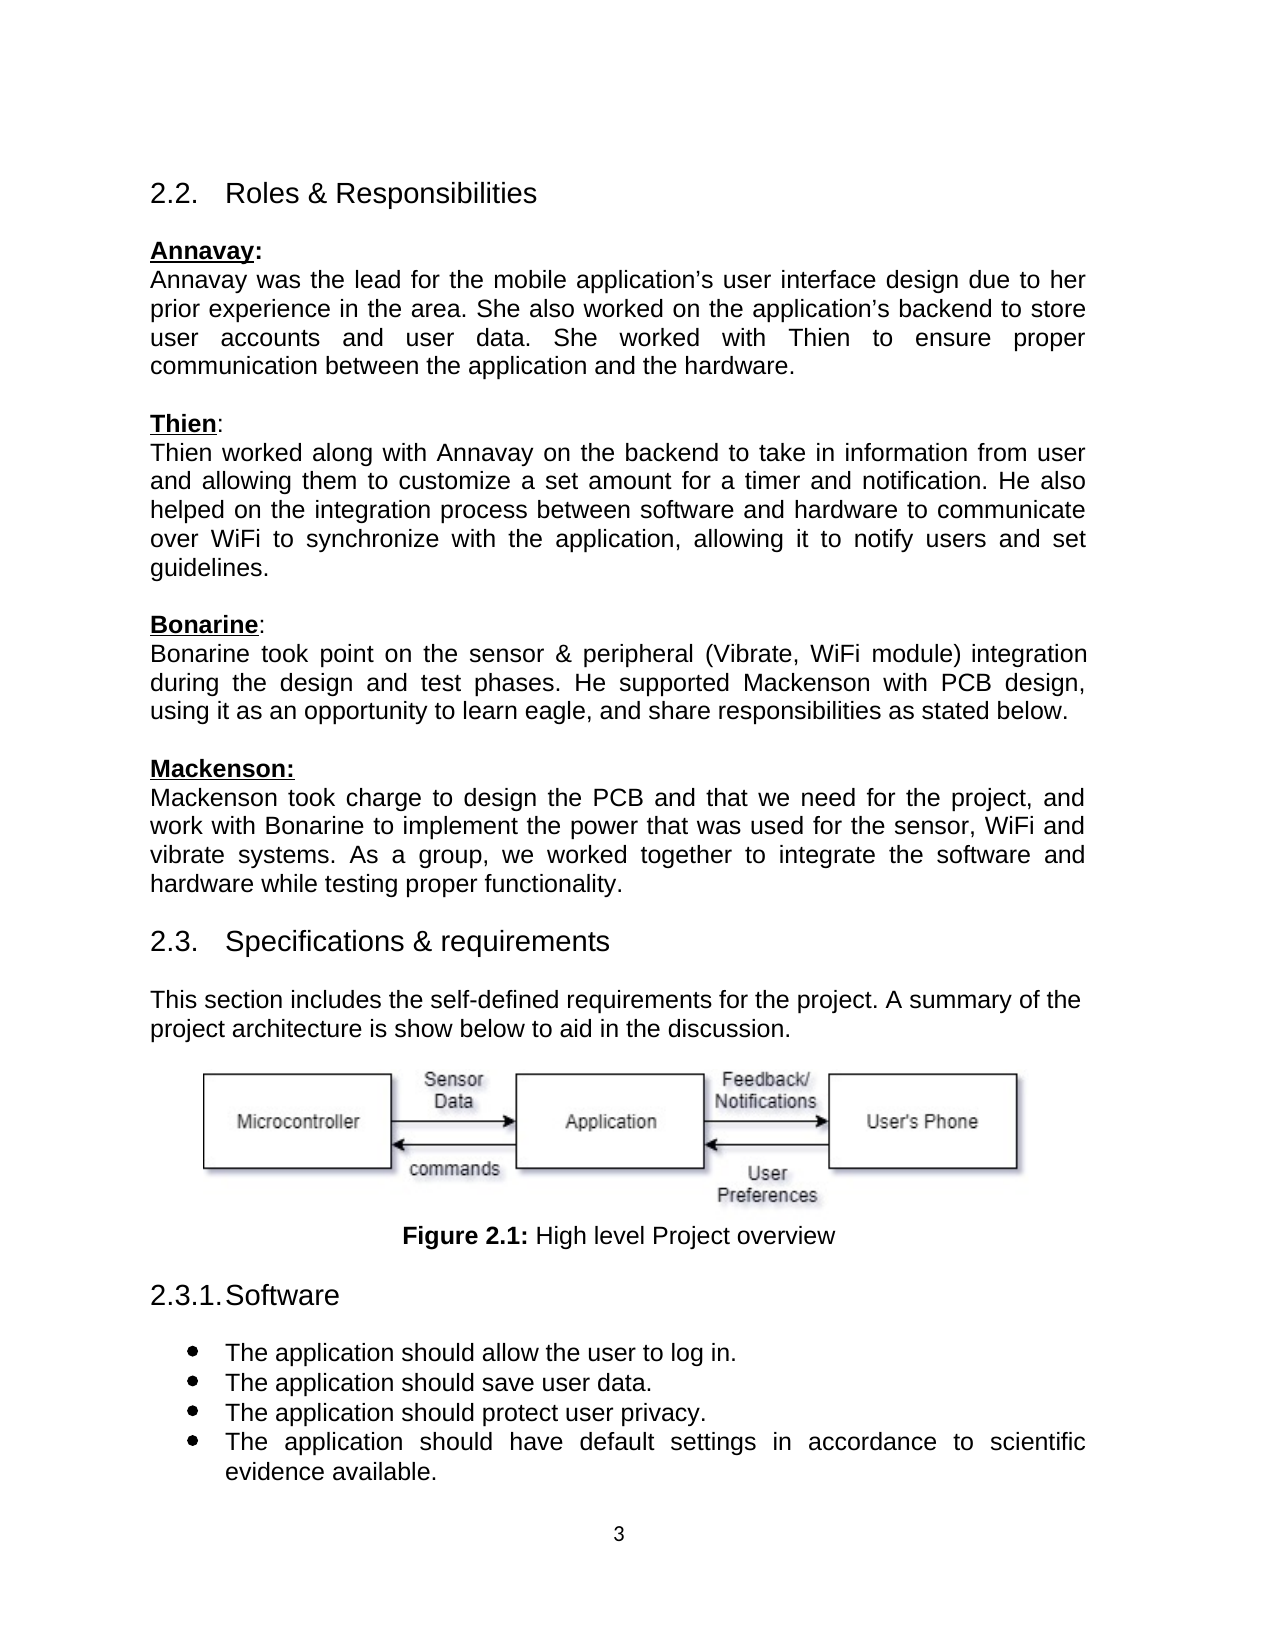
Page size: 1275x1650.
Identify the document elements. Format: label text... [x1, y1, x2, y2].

list The application should protect user privacy. [187, 1398, 1087, 1427]
text Bonarine: [150, 610, 1087, 639]
text Annavay was the lead for the mobile application’s user interface design due to her prior experience in the area. She also worked on the application’s backend to store user accounts and user data. She worked with Thien to ensure proper communication between the application and the hardware. [150, 265, 1087, 380]
text Thien: [150, 409, 1087, 437]
subtitle Roles & Responsibilities [150, 176, 1087, 210]
list The application should save user data. [187, 1368, 1087, 1398]
text Mackenson took charge to design the PCB and that we need for the project, and work with Bonarine to implement the power that was used for the sensor, WiFi and vibrate systems. As a group, we worked together to integrate the software and hardware while testing proper functionality. [150, 782, 1087, 897]
subtitle Software [150, 1278, 1087, 1312]
text Annavay: [150, 236, 1087, 265]
list The application should have default settings in accordance to scientific evidence available. [187, 1427, 1087, 1486]
text Mackenson: [150, 754, 1087, 782]
subtitle Specifications & requirements [150, 924, 1087, 957]
text This section includes the self-defined requirements for the project. A summary of the project architecture is show below to aid in the discussion. [150, 985, 1087, 1043]
list The application should allow the user to log in. [187, 1338, 1087, 1368]
text Bonarine took point on the sensor & peripheral (Vibrate, WiFi module) integration during the design and test phases. He supported Mackenson with PCB design, using it as an opportunity to learn eagle, and share responsibilities as stated below. [150, 639, 1087, 725]
text Figure 2.1: High level Project overview [150, 1221, 1087, 1249]
picture [203, 1069, 1035, 1221]
text Thien worked along with Annavay on the backend to take in information from user and allowing them to customize a set amount for a timer and notification. He also helped on the integration process between software and hardware to communicate over WiFi to synchronize with the application, allowing it to notify users and set guidelines. [150, 437, 1087, 581]
